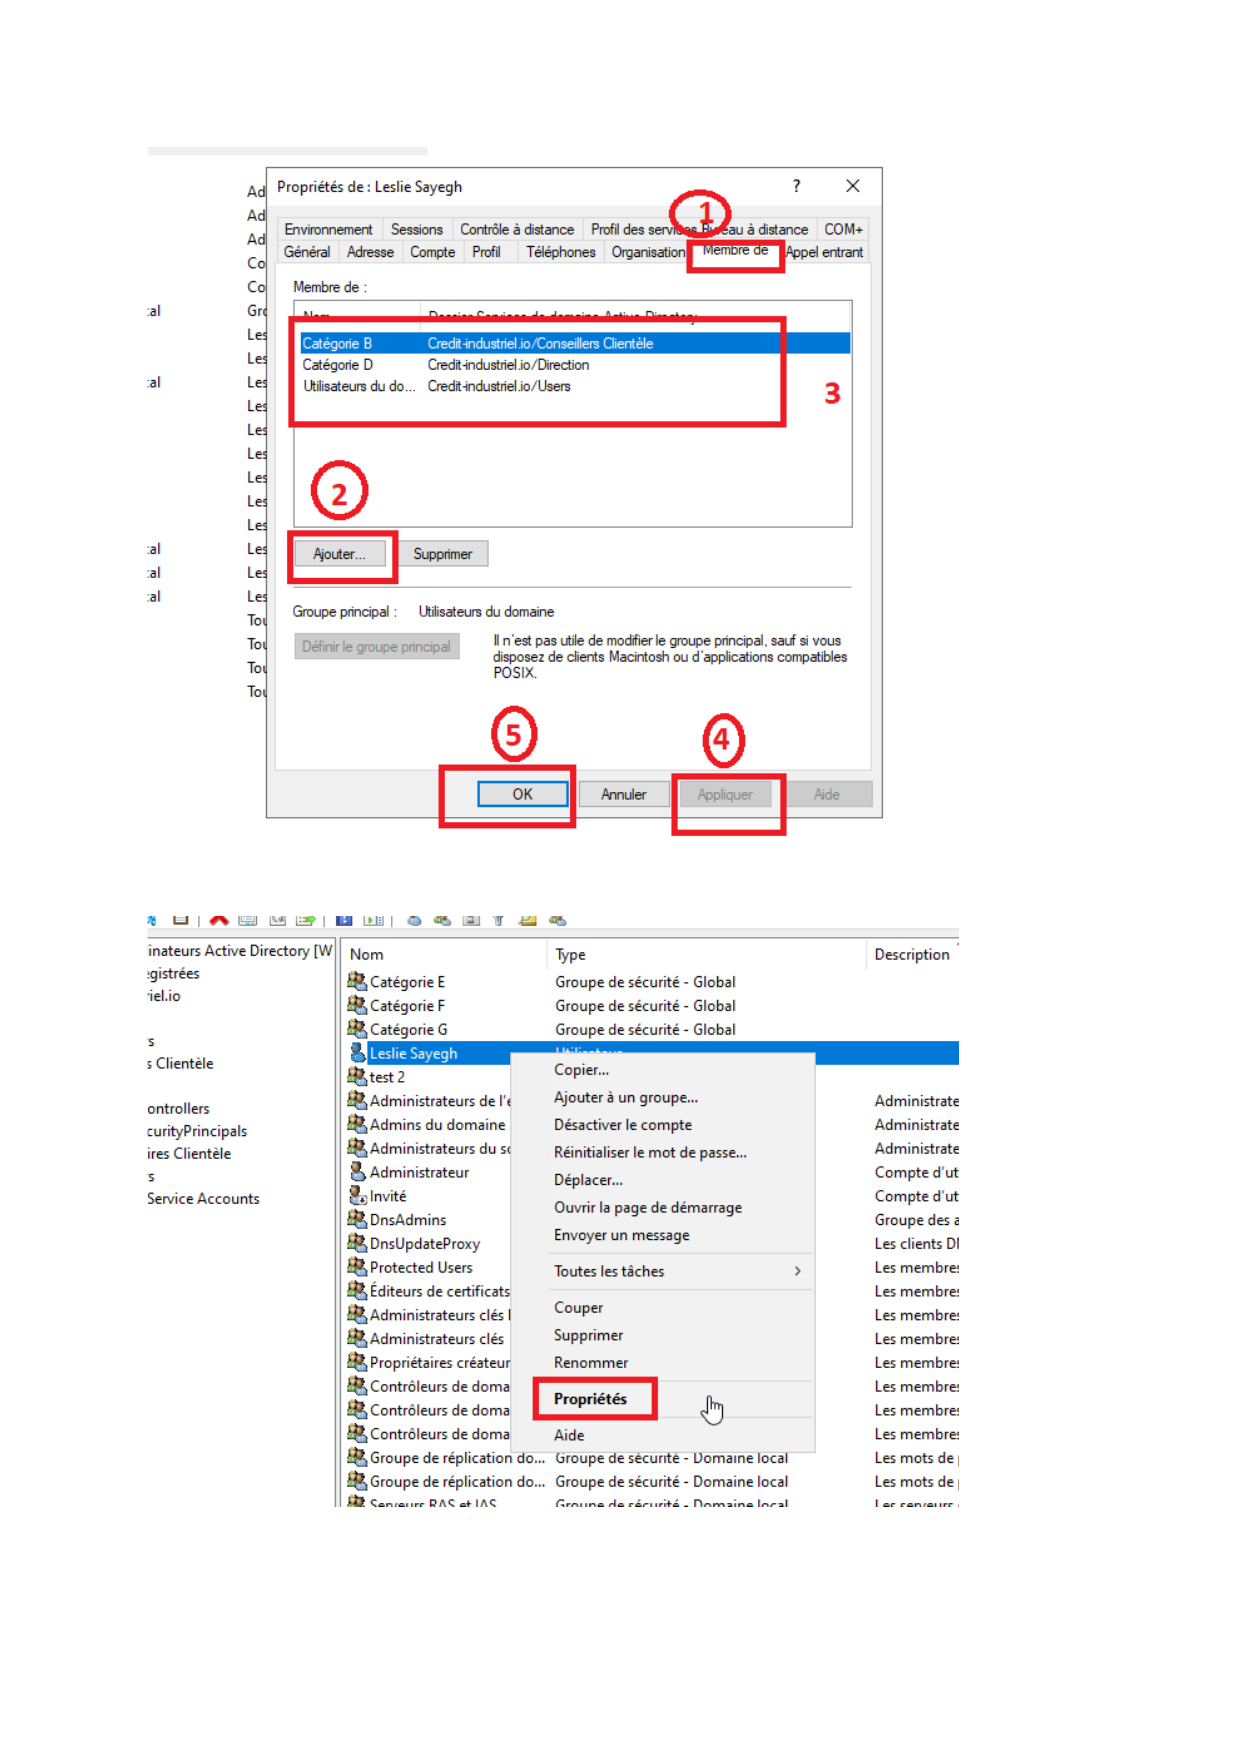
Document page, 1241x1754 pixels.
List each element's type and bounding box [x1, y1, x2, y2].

picture [147, 916, 959, 1507]
picture [147, 147, 972, 915]
